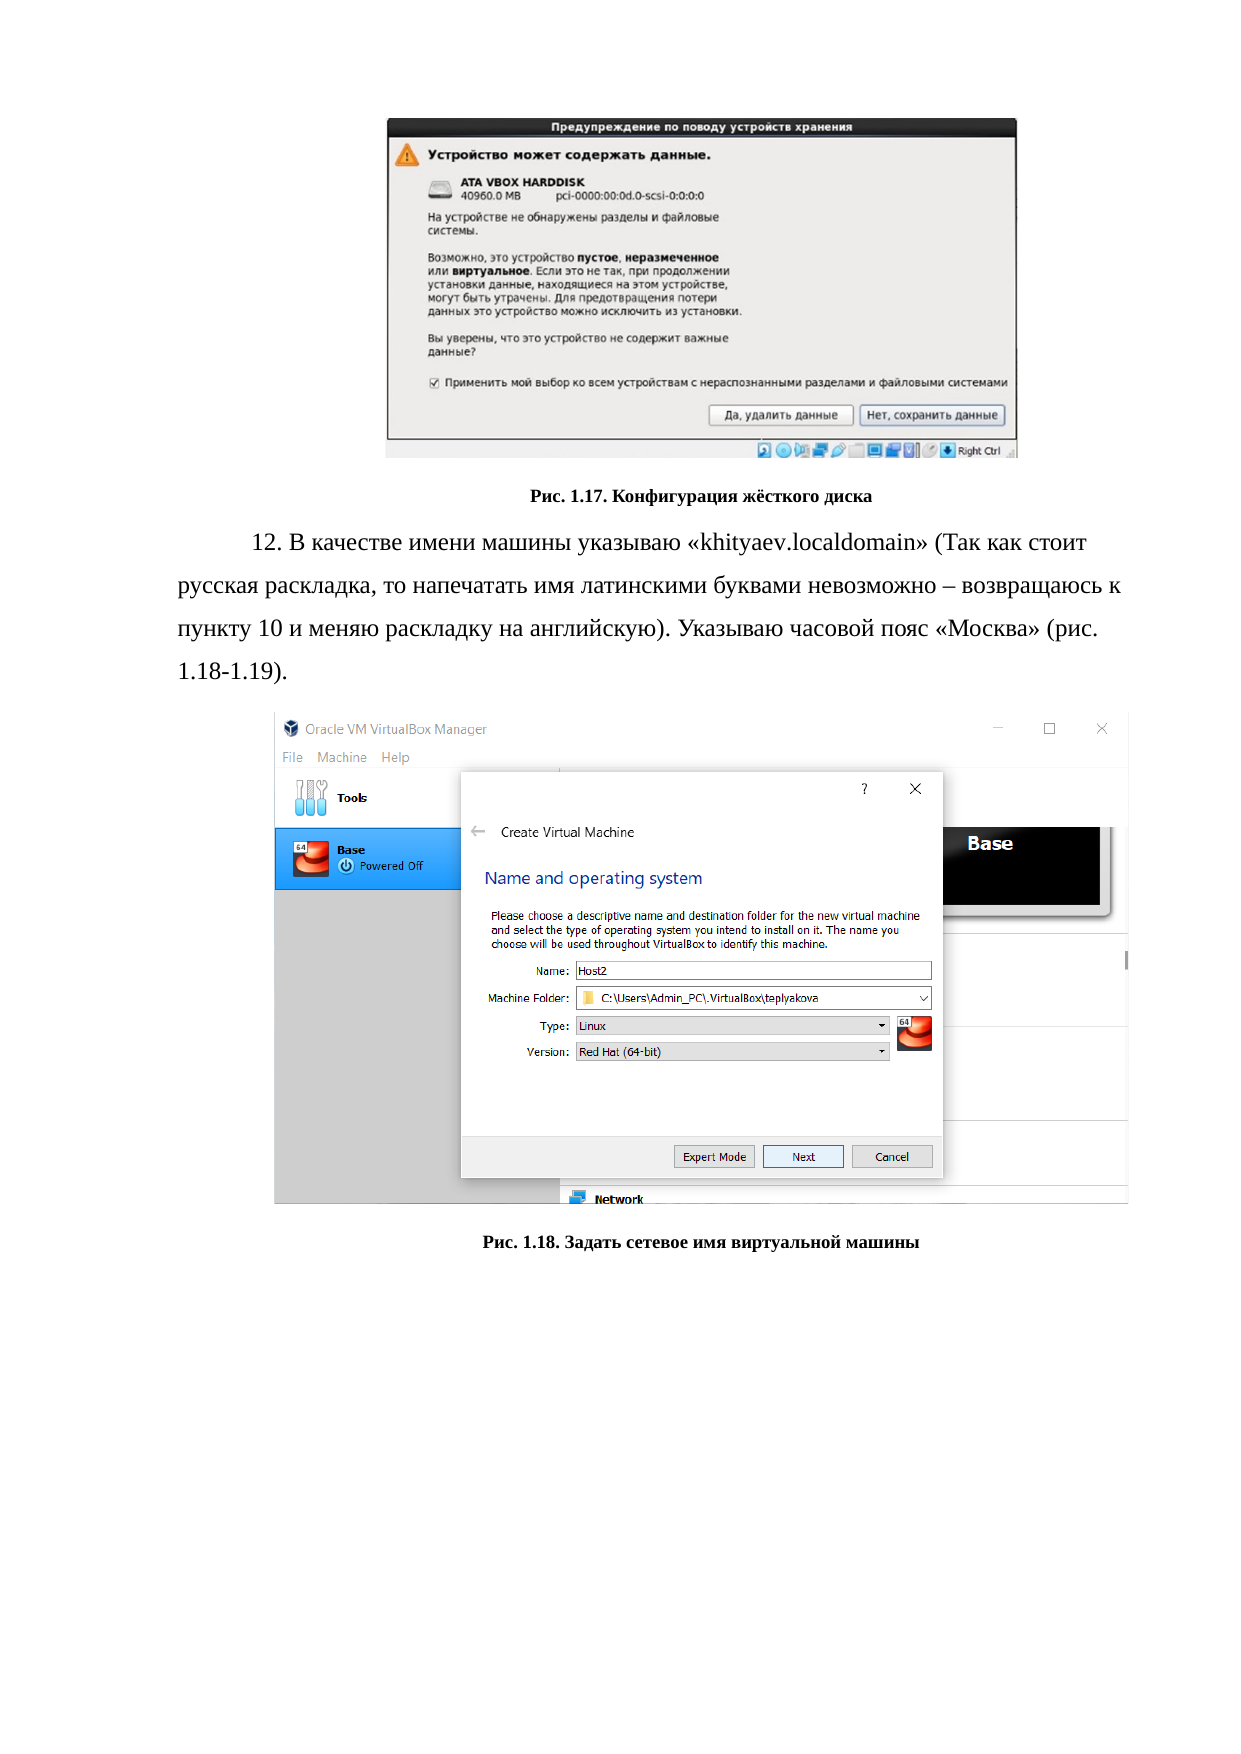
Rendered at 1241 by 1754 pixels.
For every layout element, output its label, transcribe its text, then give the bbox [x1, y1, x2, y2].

text Рис. 1.17. Конфигурация жёсткого диска [177, 484, 1152, 506]
picture [274, 712, 1129, 1204]
text 12. В качестве имени машины указываю «khityaev.localdomain» (Так как стоит русская раскладка, то напечатать имя латинскими буквами невозможно – возвращаюсь к пункту 10 и меняю раскладку на английскую). Указываю часовой пояс «Москва» (рис. 1.18-1.19). [177, 527, 1152, 685]
picture [385, 118, 1018, 458]
text Рис. 1.18. Задать сетевое имя виртуальной машины [177, 1231, 1152, 1252]
